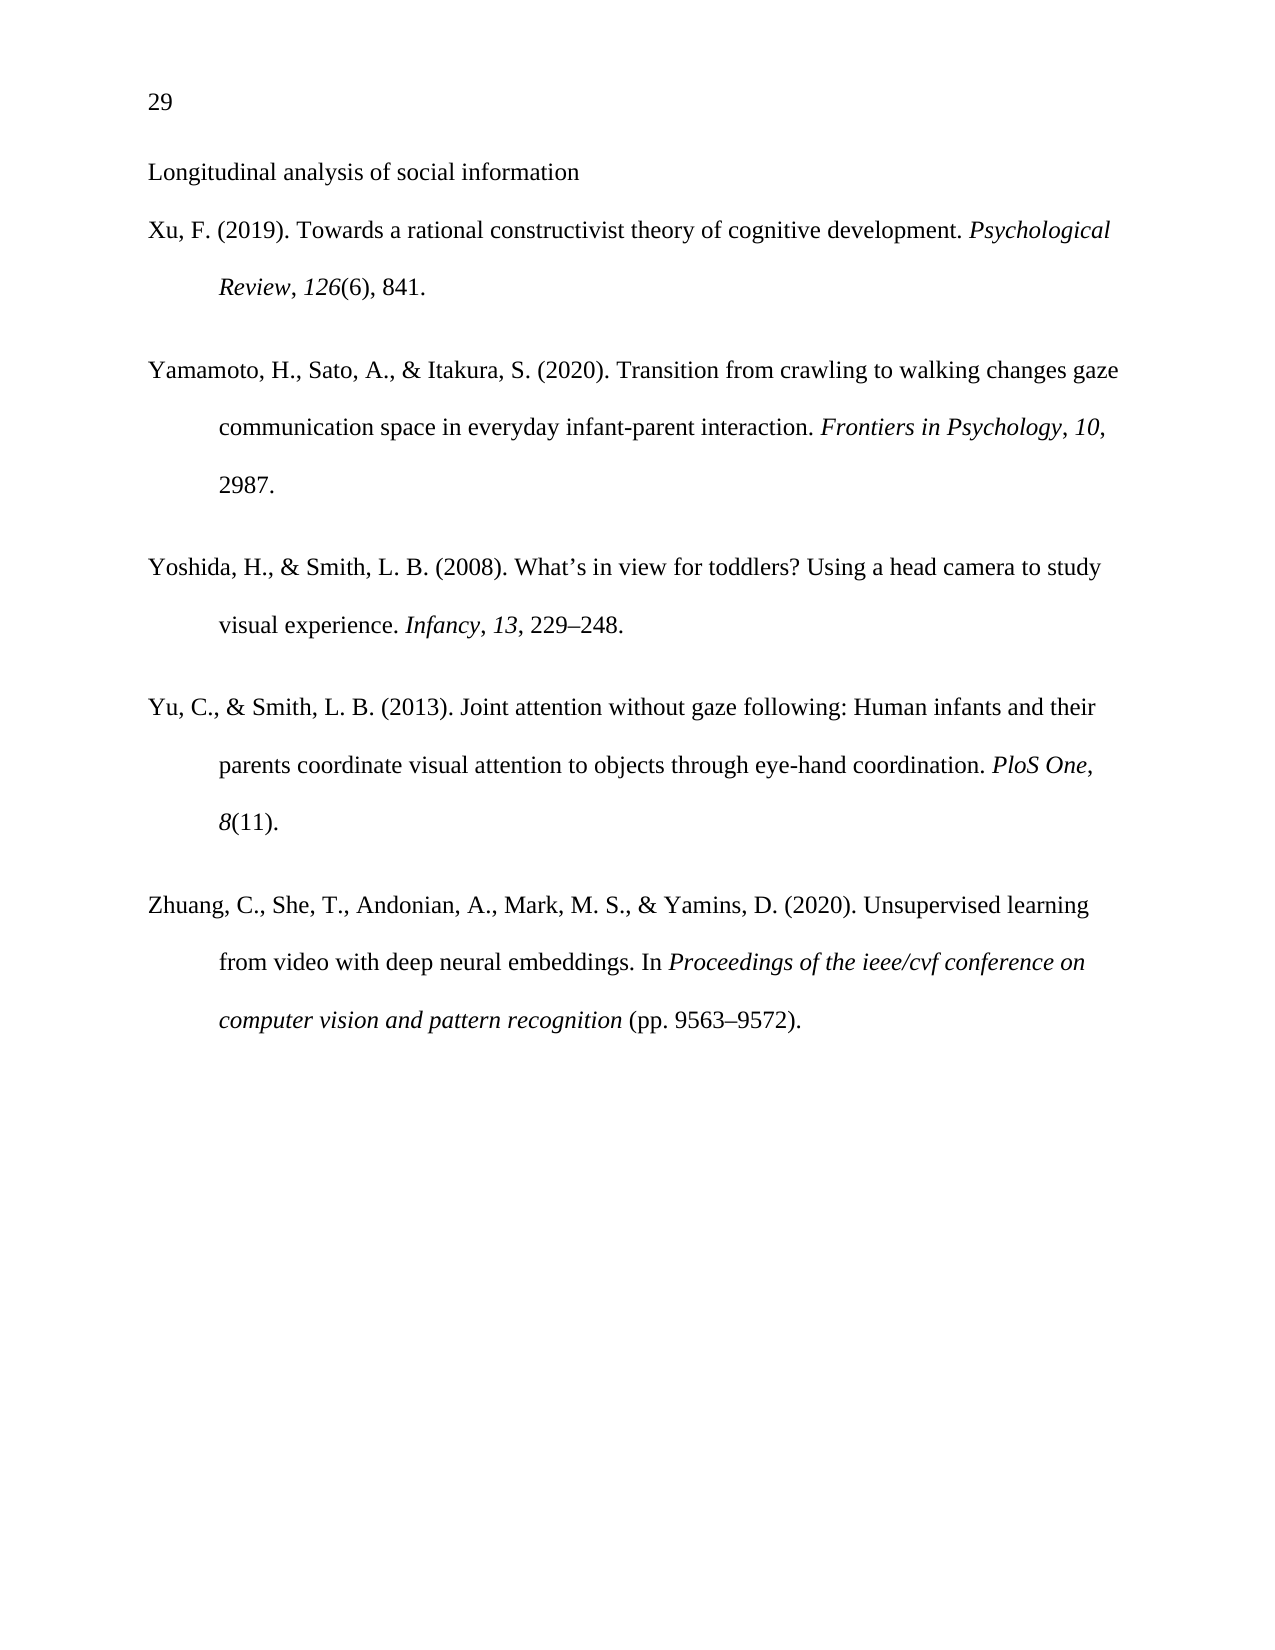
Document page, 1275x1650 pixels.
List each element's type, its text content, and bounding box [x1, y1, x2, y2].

text Yamamoto, H., Sato, A., & Itakura, S. (2020). Transition from crawling to walking changes gaze communication space in everyday infant-parent interaction. Frontiers in Psychology, 10, 2987. [148, 355, 1127, 499]
text Xu, F. (2019). Towards a rational constructivist theory of cognitive development. Psychological Review, 126(6), 841. [148, 215, 1127, 301]
text Yoshida, H., & Smith, L. B. (2008). What’s in view for toddlers? Using a head camera to study visual experience. Infancy, 13, 229–248. [148, 552, 1127, 639]
text Yu, C., & Smith, L. B. (2013). Joint attention without gaze following: Human infants and their parents coordinate visual attention to objects through eye-hand coordination. PloS One, 8(11). [148, 692, 1127, 836]
text Zhuang, C., She, T., Andonian, A., Mark, M. S., & Yamins, D. (2020). Unsupervised learning from video with deep neural embeddings. In Proceedings of the ieee/cvf conference on computer vision and pattern recognition (pp. 9563–9572). [148, 890, 1127, 1034]
